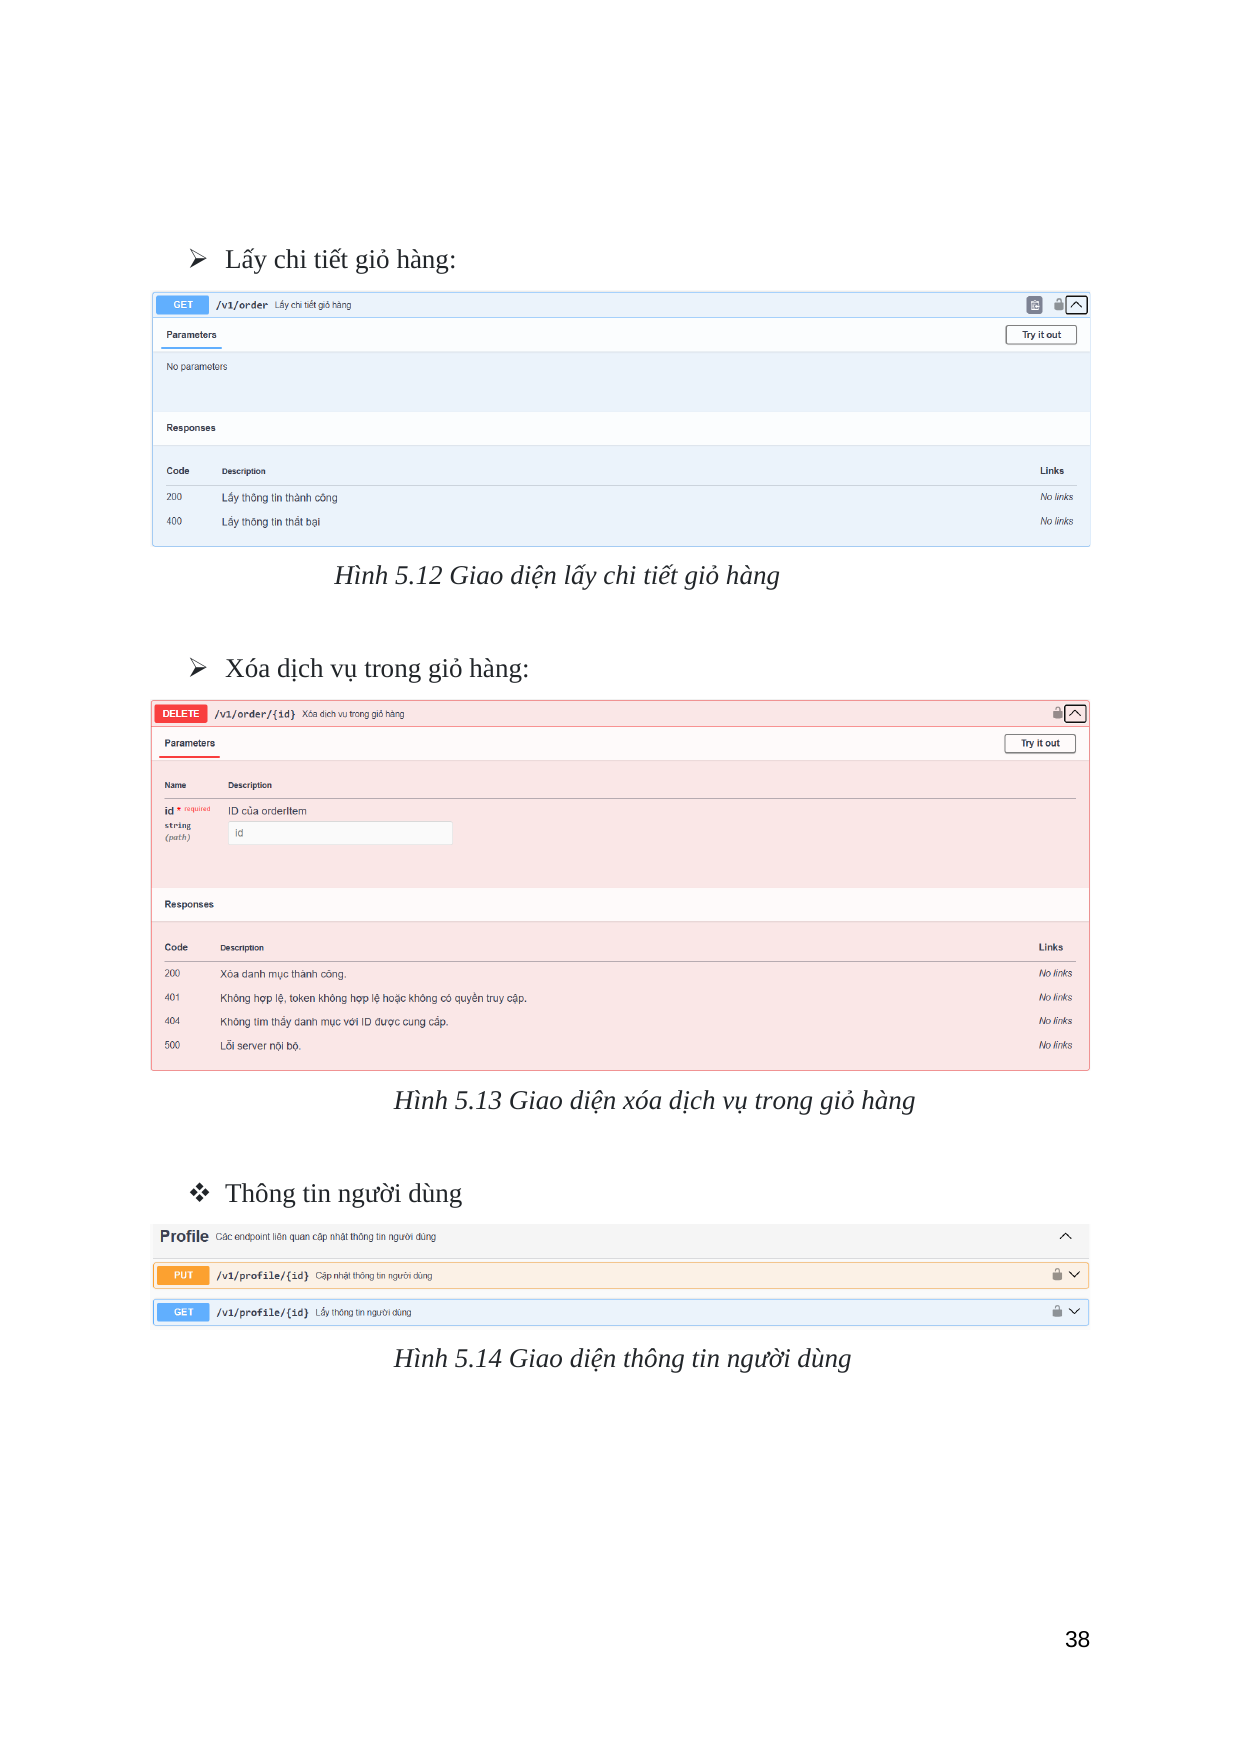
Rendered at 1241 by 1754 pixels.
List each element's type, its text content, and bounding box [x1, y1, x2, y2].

text Hình 5.14 Giao diện thông tin người dùng [150, 1343, 1090, 1374]
list Thông tin người dùng [187, 1177, 1090, 1208]
list Xóa dịch vụ trong giỏ hàng: [187, 653, 1090, 684]
picture [150, 290, 1091, 547]
picture [150, 699, 1091, 1071]
picture [150, 1224, 1091, 1330]
text Hình 5.13 Giao diện xóa dịch vụ trong giỏ hàng [150, 1084, 1090, 1115]
list Lấy chi tiết giỏ hàng: [187, 243, 1090, 274]
text Hình 5.12 Giao diện lấy chi tiết giỏ hàng [150, 559, 1090, 590]
